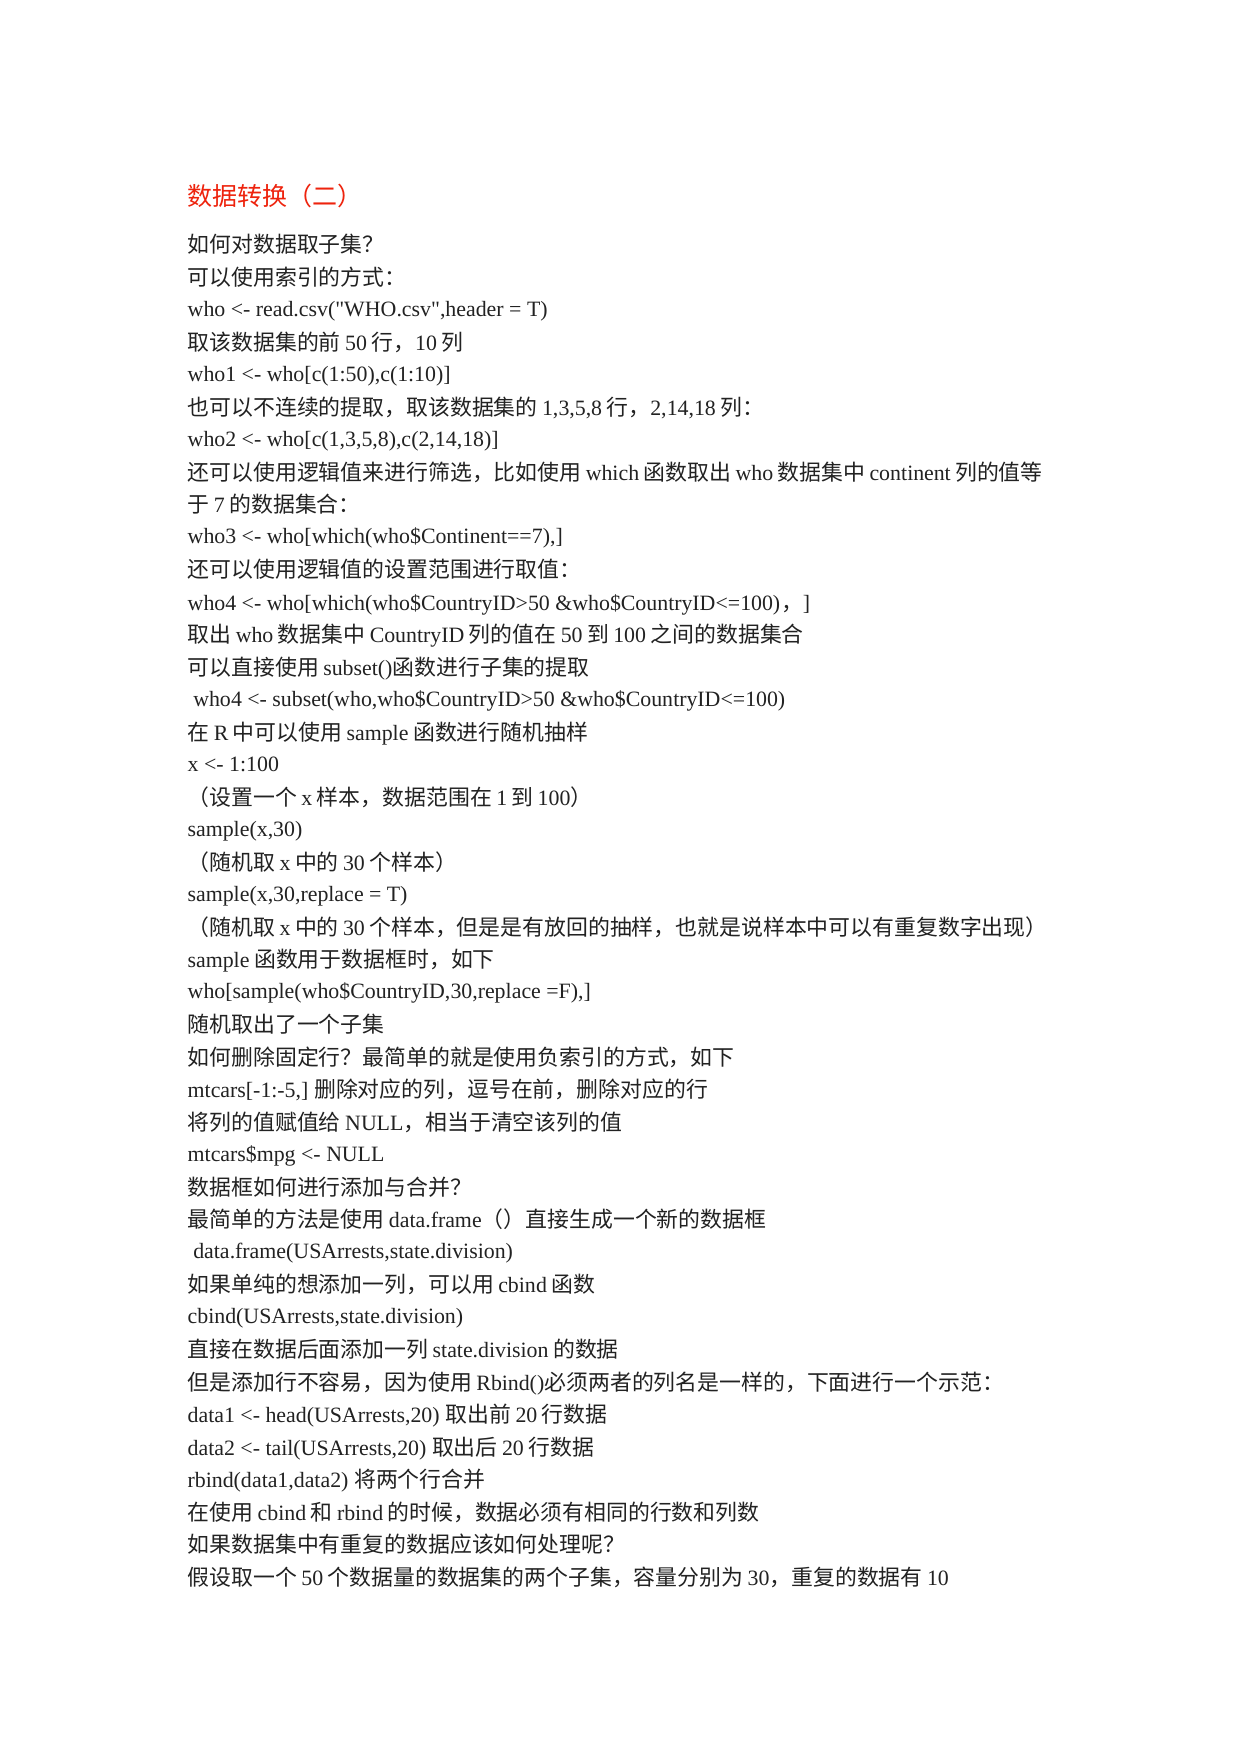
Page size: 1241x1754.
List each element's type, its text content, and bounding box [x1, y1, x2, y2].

text data1 <- head(USArrests,20) 取出前20行数据 [187, 1397, 1053, 1429]
text who1 <- who[c(1:50),c(1:10)] [187, 357, 1053, 389]
text 还可以使用逻辑值来进行筛选，比如使用which函数取出who数据集中continent列的值等于7的数据集合： [187, 454, 1053, 519]
text rbind(data1,data2) 将两个行合并 [187, 1462, 1053, 1494]
text 可以使用索引的方式： [187, 259, 1053, 292]
text mtcars$mpg <- NULL [187, 1137, 1053, 1169]
text sample(x,30,replace = T) [187, 877, 1053, 909]
text 在使用cbind和rbind的时候，数据必须有相同的行数和列数 [187, 1494, 1053, 1527]
text who[sample(who$CountryID,30,replace =F),] [187, 974, 1053, 1007]
text （设置一个x样本，数据范围在1到100） [187, 779, 1053, 812]
text 还可以使用逻辑值的设置范围进行取值： [187, 552, 1053, 584]
text mtcars[-1:-5,] 删除对应的列，逗号在前，删除对应的行 [187, 1072, 1053, 1104]
text sample(x,30) [187, 812, 1053, 844]
text who4 <- subset(who,who$CountryID>50 &who$CountryID<=100) [187, 682, 1053, 714]
text 如何对数据取子集？ [187, 227, 1053, 259]
text who2 <- who[c(1,3,5,8),c(2,14,18)] [187, 422, 1053, 454]
text 可以直接使用subset()函数进行子集的提取 [187, 649, 1053, 682]
text 取该数据集的前50行，10列 [187, 324, 1053, 357]
text data.frame(USArrests,state.division) [187, 1234, 1053, 1267]
text who3 <- who[which(who$Continent==7),] [187, 519, 1053, 552]
text 如果数据集中有重复的数据应该如何处理呢？ [187, 1527, 1053, 1559]
text 取出who数据集中CountryID列的值在50到100之间的数据集合 [187, 617, 1053, 649]
text 如何删除固定行？最简单的就是使用负索引的方式，如下 [187, 1039, 1053, 1072]
text （随机取x中的30个样本） [187, 844, 1053, 877]
text 如果单纯的想添加一列，可以用cbind函数 [187, 1267, 1053, 1299]
text data2 <- tail(USArrests,20) 取出后20行数据 [187, 1429, 1053, 1462]
text 随机取出了一个子集 [187, 1007, 1053, 1039]
text 但是添加行不容易，因为使用Rbind()必须两者的列名是一样的，下面进行一个示范： [187, 1364, 1053, 1397]
text （随机取x中的30个样本，但是是有放回的抽样，也就是说样本中可以有重复数字出现） [187, 909, 1053, 942]
text 最简单的方法是使用data.frame（）直接生成一个新的数据框 [187, 1202, 1053, 1234]
text sample函数用于数据框时，如下 [187, 942, 1053, 974]
text x <- 1:100 [187, 747, 1053, 779]
text 将列的值赋值给NULL，相当于清空该列的值 [187, 1104, 1053, 1137]
text 也可以不连续的提取，取该数据集的1,3,5,8行，2,14,18列： [187, 389, 1053, 422]
text 数据转换（二） [187, 162, 1053, 227]
text 假设取一个50个数据量的数据集的两个子集，容量分别为30，重复的数据有10 [187, 1559, 1053, 1592]
text who4 <- who[which(who$CountryID>50 &who$CountryID<=100)，] [187, 584, 1053, 617]
text 数据框如何进行添加与合并？ [187, 1169, 1053, 1202]
text 在R中可以使用sample函数进行随机抽样 [187, 714, 1053, 747]
text 直接在数据后面添加一列state.division的数据 [187, 1332, 1053, 1364]
text cbind(USArrests,state.division) [187, 1299, 1053, 1332]
text who <- read.csv("WHO.csv",header = T) [187, 292, 1053, 324]
